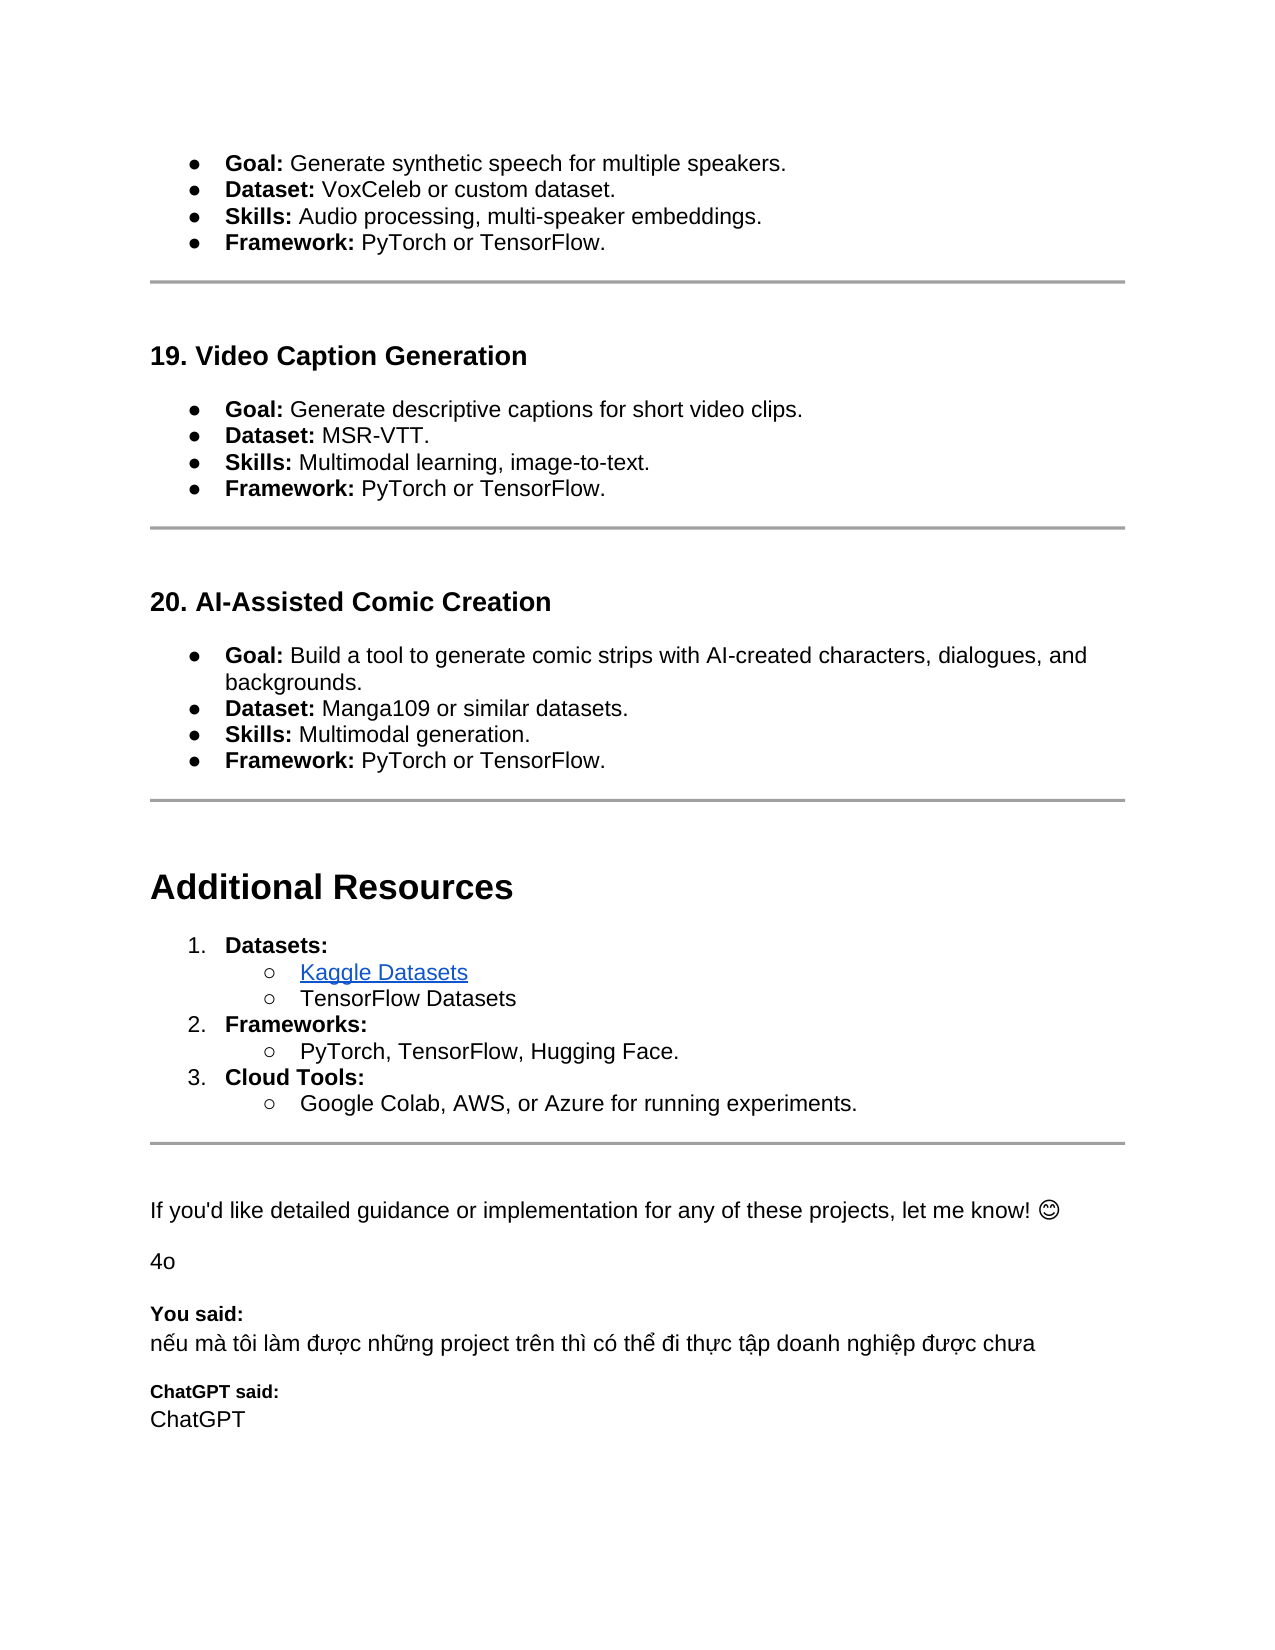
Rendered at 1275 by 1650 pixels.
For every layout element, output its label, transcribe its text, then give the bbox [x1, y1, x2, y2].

text 4o [150, 1248, 1125, 1275]
text nếu mà tôi làm được những project trên thì có thể đi thực tập doanh nghiệp được chưa [150, 1329, 1125, 1356]
subtitle 20. AI-Assisted Comic Creation [150, 586, 1125, 617]
list Dataset: MSR-VTT. [187, 422, 1125, 449]
list Frameworks: [187, 1011, 1125, 1038]
list Dataset: Manga109 or similar datasets. [187, 695, 1125, 721]
text If you'd like detailed guidance or implementation for any of these projects, let me know! 😊 [150, 1197, 1125, 1223]
list Skills: Multimodal learning, image-to-text. [187, 449, 1125, 475]
subtitle Additional Resources [150, 867, 1125, 907]
list Dataset: VoxCeleb or custom dataset. [187, 176, 1125, 203]
list Goal: Generate descriptive captions for short video clips. [187, 396, 1125, 422]
list Kaggle Datasets [262, 959, 1125, 985]
list Skills: Multimodal generation. [187, 721, 1125, 747]
list Goal: Build a tool to generate comic strips with AI-created characters, dialogues, and backgrounds. [187, 642, 1125, 695]
list TensorFlow Datasets [262, 985, 1125, 1011]
list Framework: PyTorch or TensorFlow. [187, 747, 1125, 774]
subtitle ChatGPT said: [150, 1381, 1125, 1402]
list Cloud Tools: [187, 1064, 1125, 1090]
list PyTorch, TensorFlow, Hugging Face. [262, 1038, 1125, 1064]
subtitle 19. Video Caption Generation [150, 340, 1125, 371]
list Goal: Generate synthetic speech for multiple speakers. [187, 150, 1125, 176]
list Datasets: [187, 932, 1125, 959]
list Framework: PyTorch or TensorFlow. [187, 229, 1125, 255]
subtitle You said: [150, 1301, 1125, 1325]
list Framework: PyTorch or TensorFlow. [187, 475, 1125, 501]
list Skills: Audio processing, multi-speaker embeddings. [187, 203, 1125, 229]
text ChatGPT [150, 1406, 1125, 1433]
list Google Colab, AWS, or Azure for running experiments. [262, 1090, 1125, 1117]
